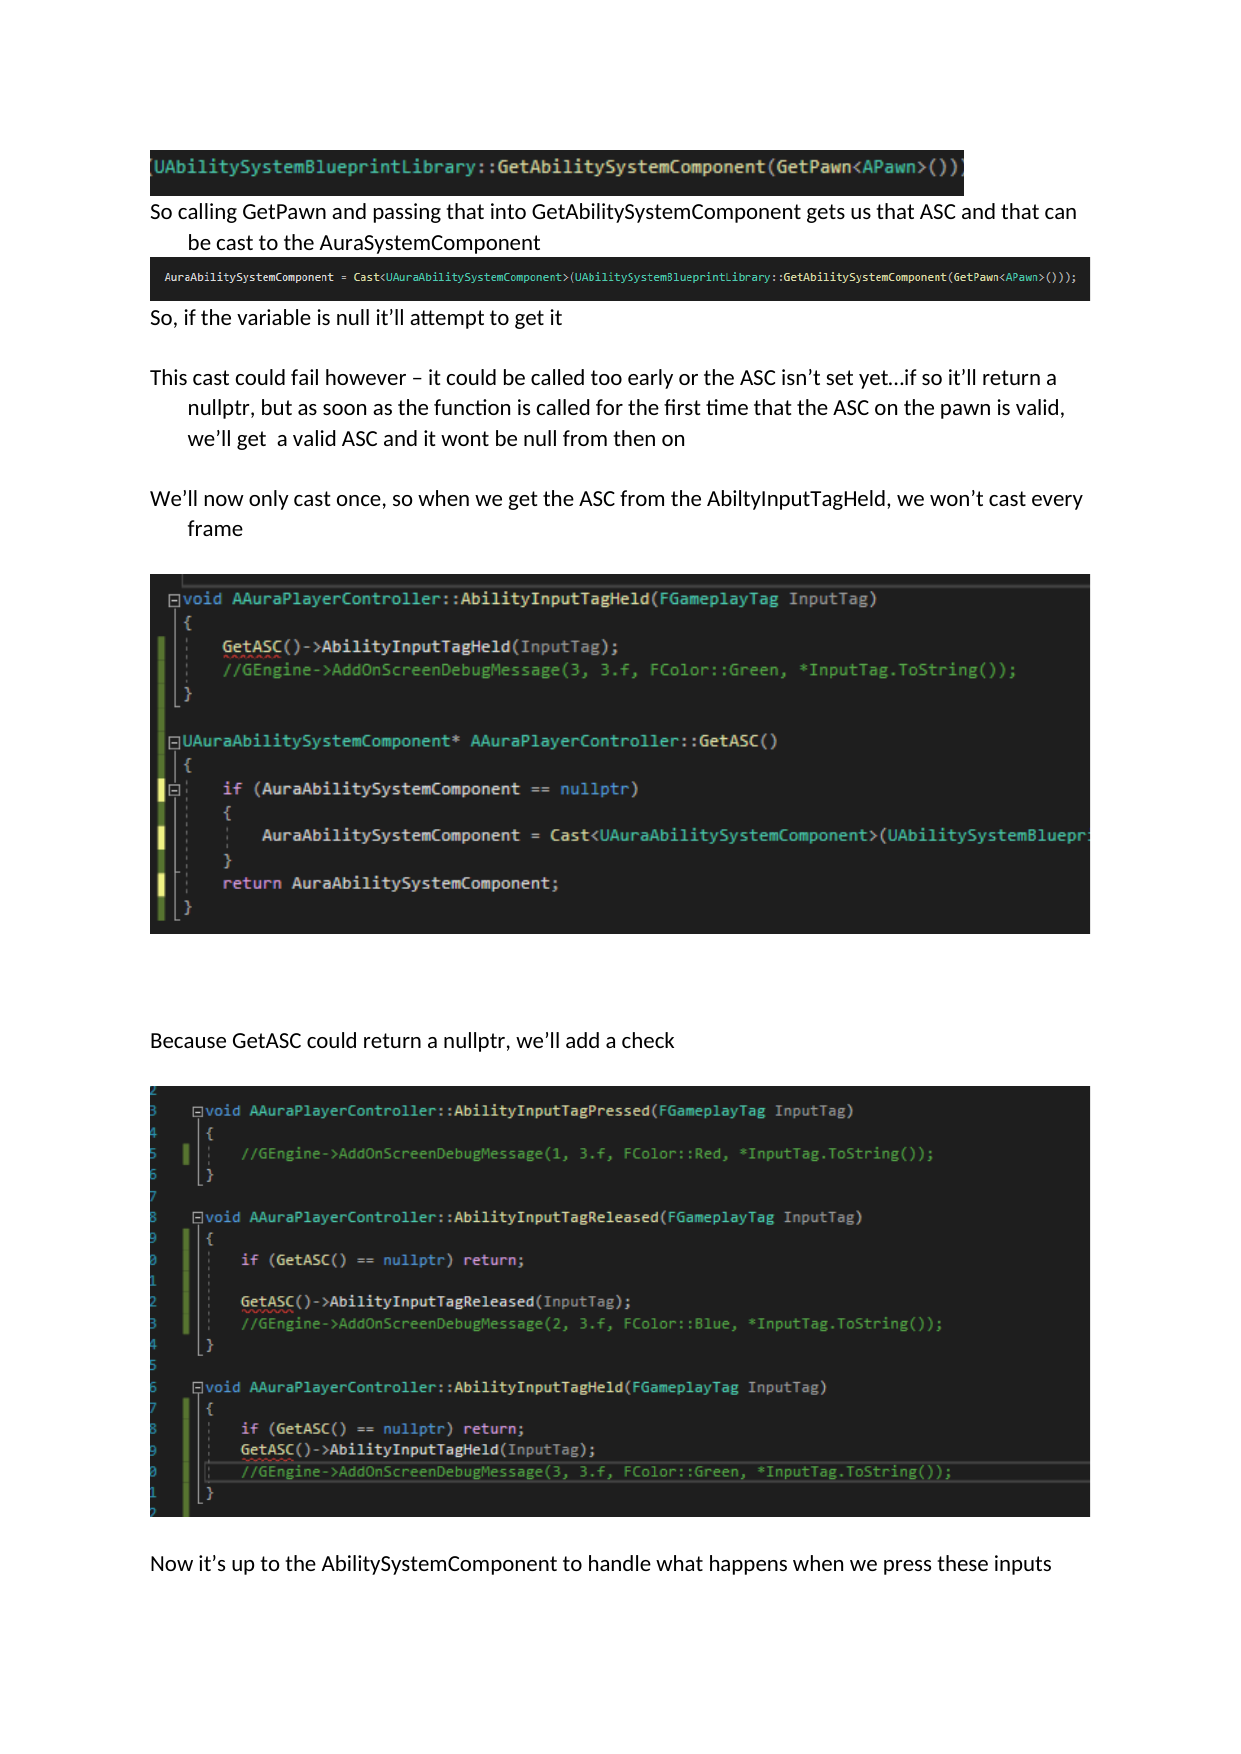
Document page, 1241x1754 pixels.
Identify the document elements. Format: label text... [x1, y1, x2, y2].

list So calling GetPawn and passing that into GetAbilitySystemComponent gets us that ASC and that can be cast to the AuraSystemComponent [150, 197, 1090, 256]
picture [150, 257, 1091, 301]
list Now it’s up to the AbilitySystemComponent to handle what happens when we press these inputs [150, 1549, 1090, 1577]
list We’ll now only cast once, so when we get the ASC from the AbiltyInputTagHeld, we won’t cast every frame [150, 484, 1090, 542]
picture [150, 150, 964, 196]
picture [150, 574, 1091, 934]
list This cast could fail however – it could be called too early or the ASC isn’t set yet…if so it’ll return a nullptr, but as soon as the function is called for the first time that the ASC on the pawn is valid, we’ll get a valid ASC and it wont be null from then on [150, 363, 1090, 452]
picture [150, 1086, 1091, 1517]
list So, if the variable is null it’ll attempt to get it [150, 303, 1090, 331]
list Because GetASC could return a nullptr, we’ll add a check [150, 1026, 1090, 1054]
